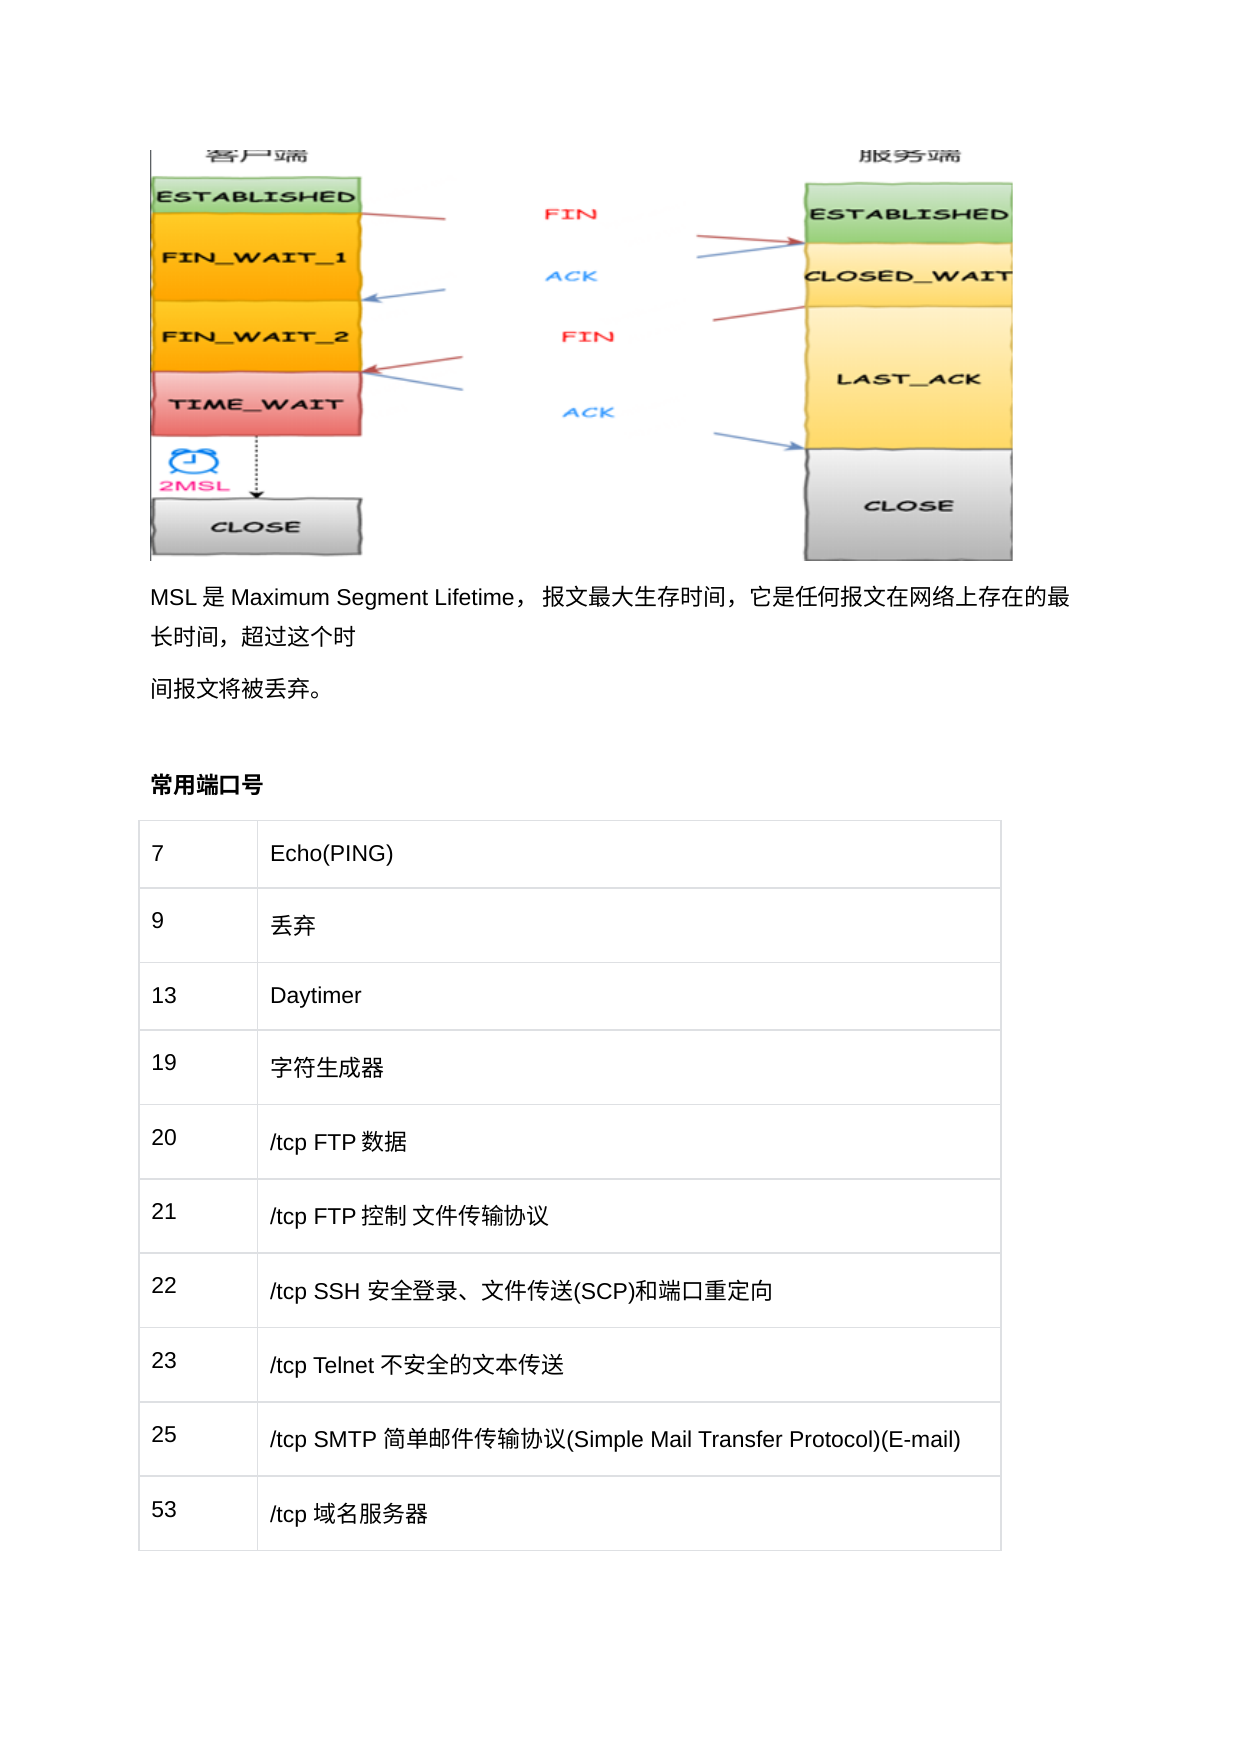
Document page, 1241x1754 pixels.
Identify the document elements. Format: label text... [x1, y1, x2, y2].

picture [150, 150, 1013, 561]
table_cell 丢弃 [258, 889, 1000, 962]
table_cell /tcp FTP控制 文件传输协议 [258, 1180, 1000, 1252]
table_header Echo(PING) [258, 821, 1000, 887]
table_cell /tcp SMTP 简单邮件传输协议(Simple Mail Transfer Protocol)(E-mail) [258, 1403, 1000, 1475]
table_cell 19 [140, 1031, 257, 1103]
text 常用端口号 [150, 767, 1090, 801]
table_cell 23 [140, 1328, 257, 1401]
table_cell 13 [140, 963, 257, 1029]
table_cell /tcp Telnet 不安全的文本传送 [258, 1328, 1000, 1401]
table_cell 25 [140, 1403, 257, 1475]
table_cell 20 [140, 1105, 257, 1178]
table_cell 22 [140, 1254, 257, 1327]
table_cell Daytimer [258, 963, 1000, 1029]
table_cell /tcp SSH 安全登录、文件传送(SCP)和端口重定向 [258, 1254, 1000, 1327]
text 间报⽂将被丢弃。 [150, 671, 1090, 704]
table_header 7 [140, 821, 257, 887]
table_cell /tcp FTP数据 [258, 1105, 1000, 1178]
table_cell 53 [140, 1477, 257, 1550]
table_cell 9 [140, 889, 257, 962]
text MSL 是 Maximum Segment Lifetime， 报⽂最⼤⽣存时间，它是任何报⽂在⽹络上存在的最⻓时间，超过这个时 [150, 579, 1090, 652]
table_cell 21 [140, 1180, 257, 1252]
table_cell 字符生成器 [258, 1031, 1000, 1103]
table_cell /tcp 域名服务器 [258, 1477, 1000, 1550]
